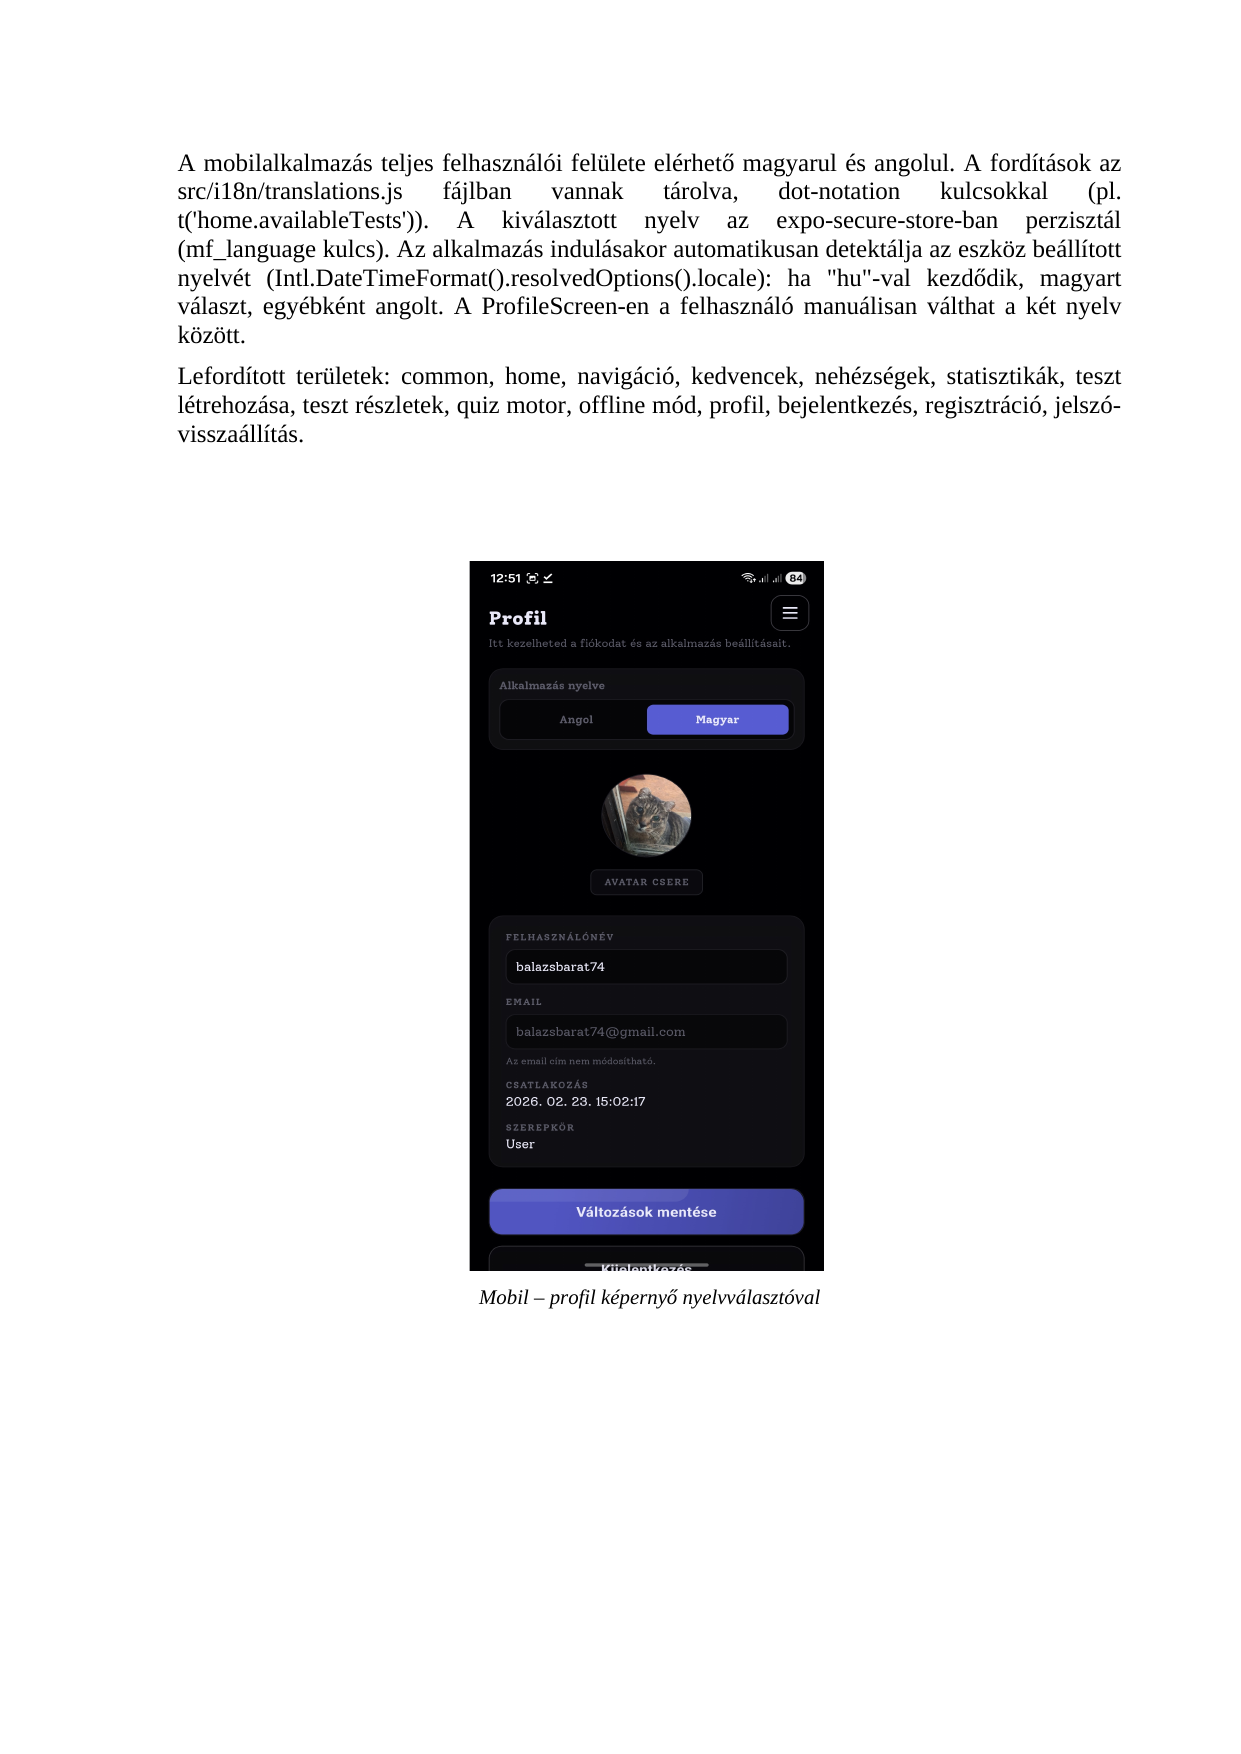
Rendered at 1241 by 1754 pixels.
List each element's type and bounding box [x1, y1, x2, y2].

picture [469, 561, 824, 1271]
